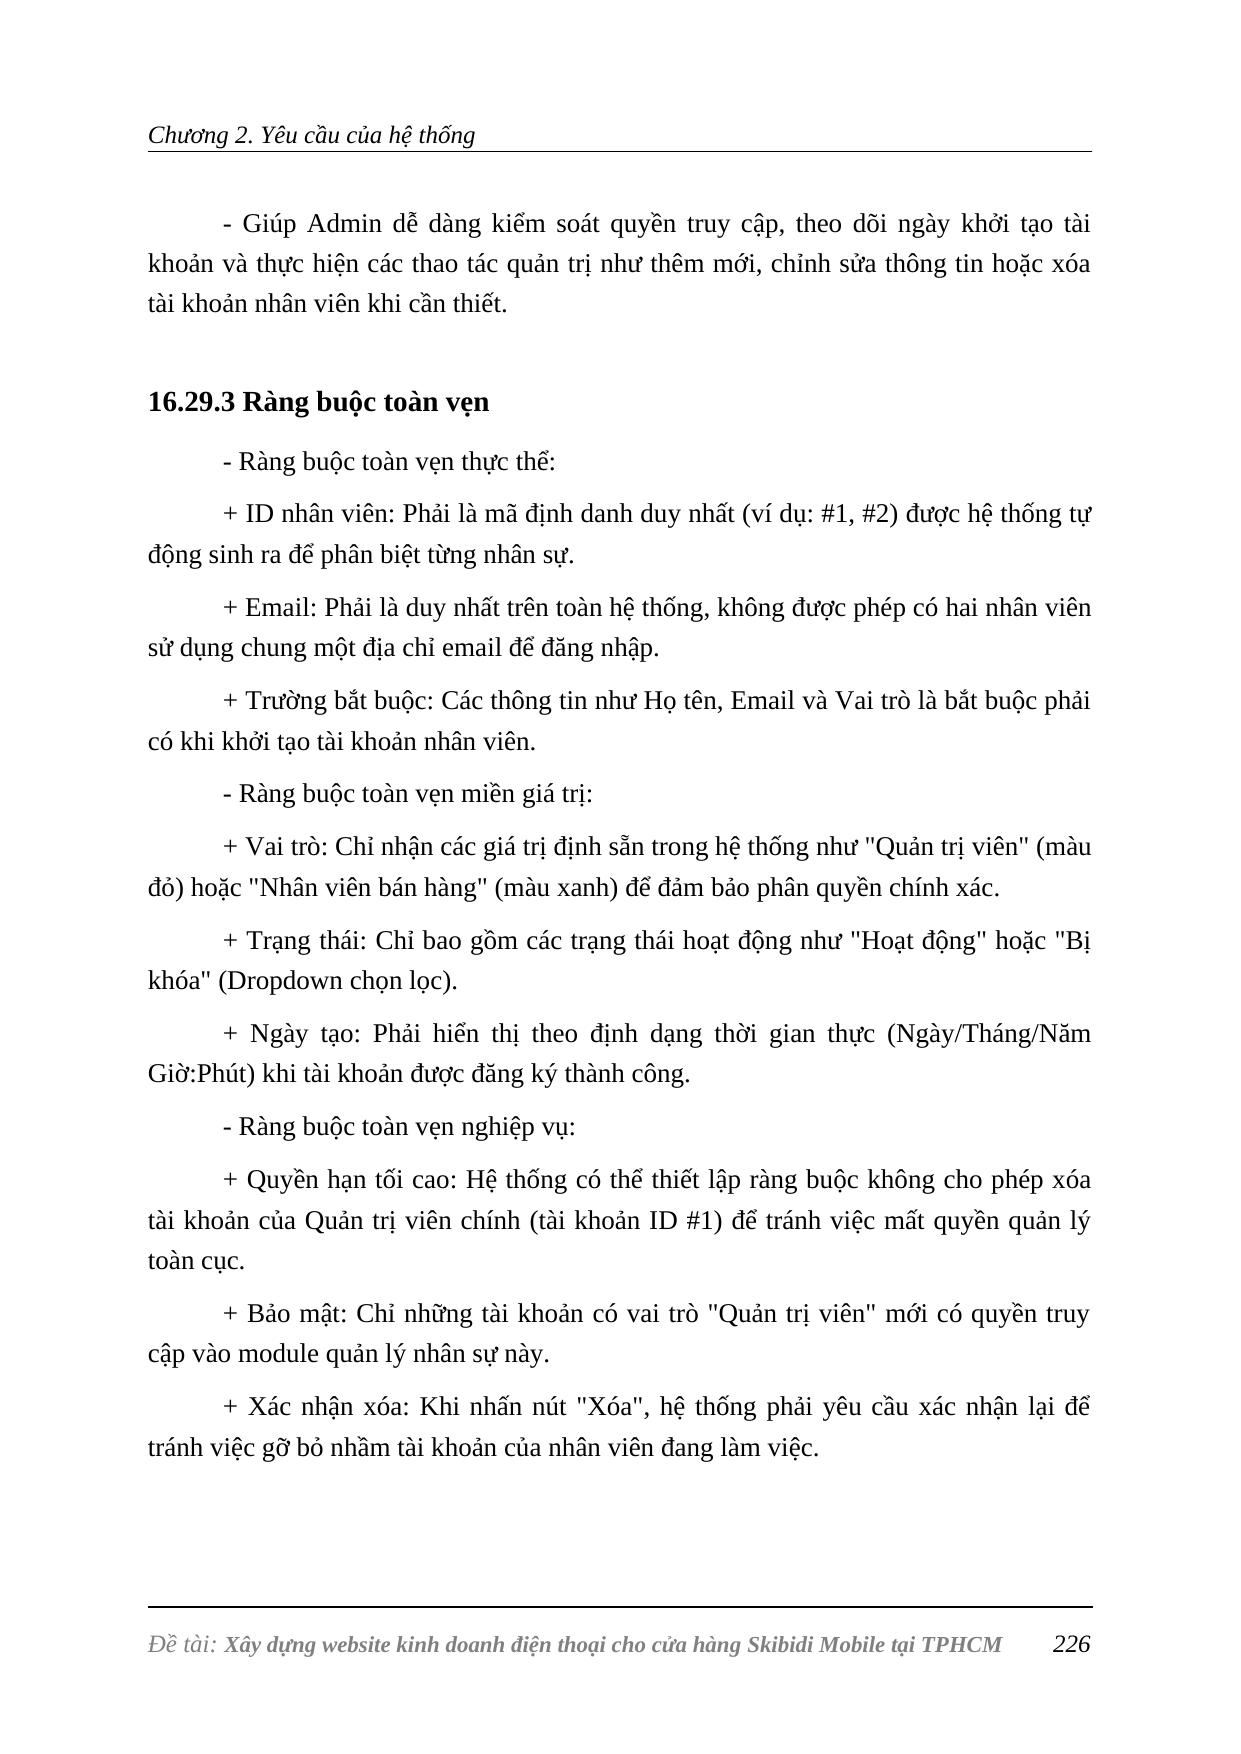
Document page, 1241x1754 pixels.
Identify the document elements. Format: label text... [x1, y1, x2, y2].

text + ID nhân viên: Phải là mã định danh duy nhất (ví dụ: #1, #2) được hệ thống tự động sinh ra để phân biệt từng nhân sự. [148, 498, 1092, 569]
text - Ràng buộc toàn vẹn miền giá trị: [148, 778, 1092, 809]
text + Ngày tạo: Phải hiển thị theo định dạng thời gian thực (Ngày/Tháng/Năm Giờ:Phút) khi tài khoản được đăng ký thành công. [148, 1017, 1092, 1089]
text - Ràng buộc toàn vẹn thực thể: [148, 445, 1092, 476]
subtitle Ràng buộc toàn vẹn [148, 378, 1092, 420]
text + Email: Phải là duy nhất trên toàn hệ thống, không được phép có hai nhân viên sử dụng chung một địa chỉ email để đăng nhập. [148, 591, 1092, 662]
text + Bảo mật: Chỉ những tài khoản có vai trò "Quản trị viên" mới có quyền truy cập vào module quản lý nhân sự này. [148, 1297, 1092, 1369]
text + Quyền hạn tối cao: Hệ thống có thể thiết lập ràng buộc không cho phép xóa tài khoản của Quản trị viên chính (tài khoản ID #1) để tránh việc mất quyền quản lý toàn cục. [148, 1163, 1092, 1275]
text + Trường bắt buộc: Các thông tin như Họ tên, Email và Vai trò là bắt buộc phải có khi khởi tạo tài khoản nhân viên. [148, 684, 1092, 756]
text + Trạng thái: Chỉ bao gồm các trạng thái hoạt động như "Hoạt động" hoặc "Bị khóa" (Dropdown chọn lọc). [148, 924, 1092, 995]
text + Vai trò: Chỉ nhận các giá trị định sẵn trong hệ thống như "Quản trị viên" (màu đỏ) hoặc "Nhân viên bán hàng" (màu xanh) để đảm bảo phân quyền chính xác. [148, 831, 1092, 902]
text - Ràng buộc toàn vẹn nghiệp vụ: [148, 1111, 1092, 1142]
text + Xác nhận xóa: Khi nhấn nút "Xóa", hệ thống phải yêu cầu xác nhận lại để tránh việc gỡ bỏ nhầm tài khoản của nhân viên đang làm việc. [148, 1391, 1092, 1462]
text - Giúp Admin dễ dàng kiểm soát quyền truy cập, theo dõi ngày khởi tạo tài khoản và thực hiện các thao tác quản trị như thêm mới, chỉnh sửa thông tin hoặc xóa tài khoản nhân viên khi cần thiết. [148, 207, 1092, 319]
